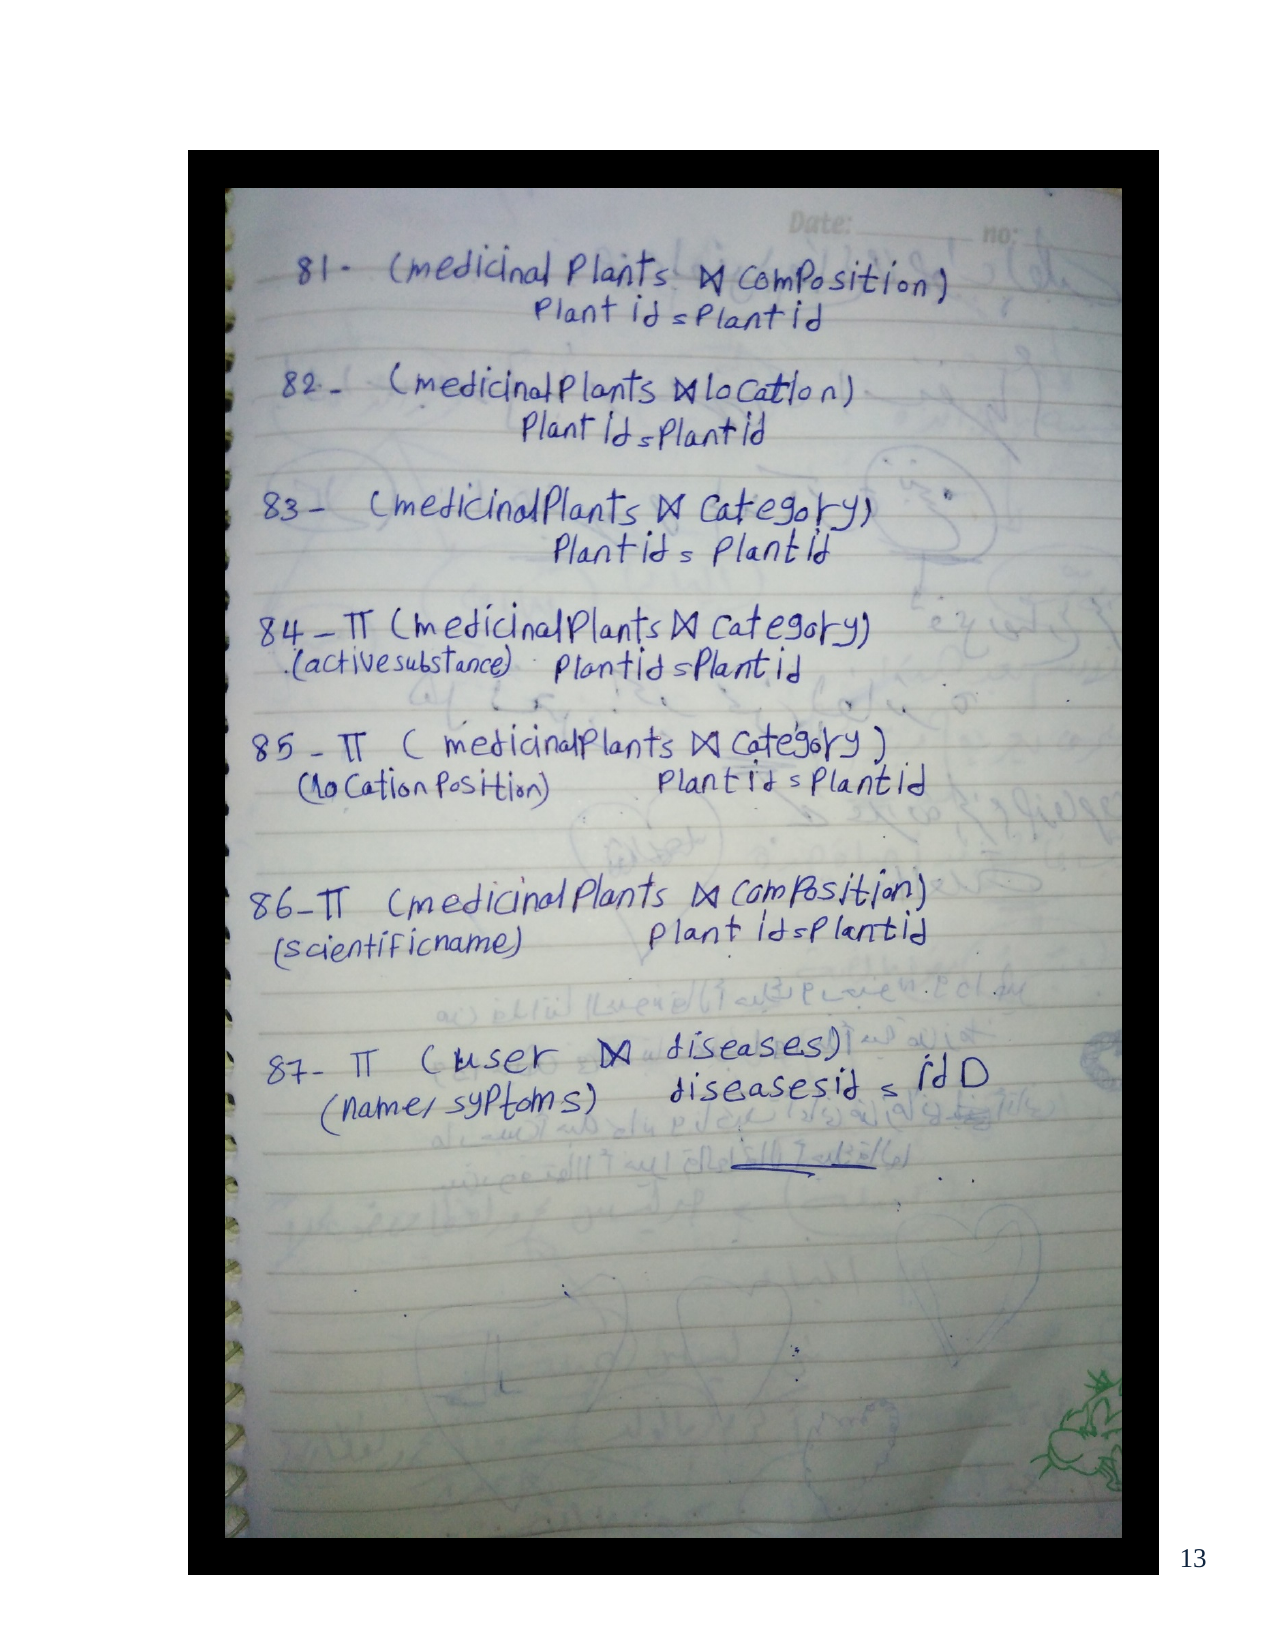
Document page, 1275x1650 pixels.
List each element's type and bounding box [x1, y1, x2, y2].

picture [225, 188, 1122, 1538]
